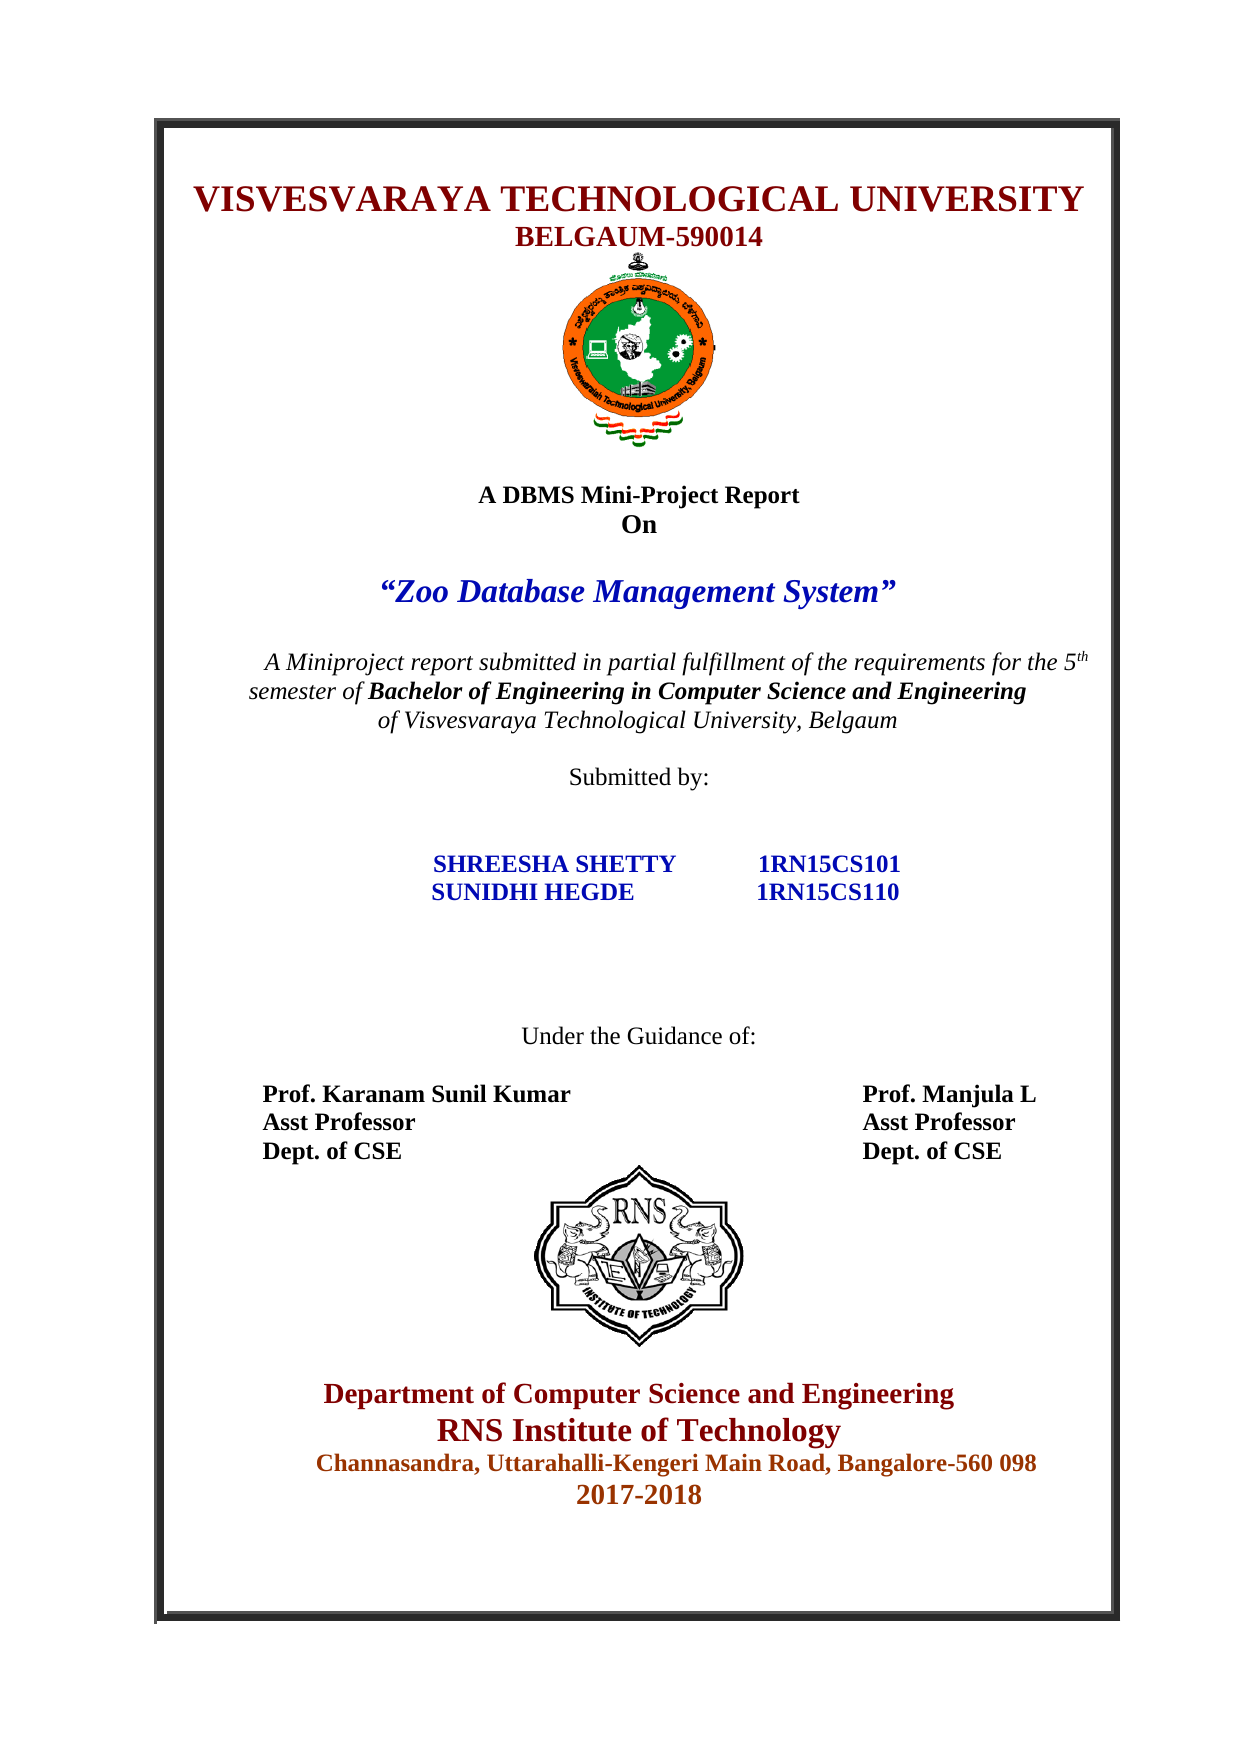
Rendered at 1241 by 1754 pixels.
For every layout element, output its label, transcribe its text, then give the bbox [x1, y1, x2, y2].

text “Zoo Database Management System” [187, 571, 1090, 609]
text A DBMS Mini-Project Report [187, 480, 1090, 508]
text Prof. Karanam Sunil Kumar Prof. Manjula L [187, 1079, 1090, 1107]
text A Miniproject report submitted in partial fulfillment of the requirements for the 5th semester of Bachelor of Engineering in Computer Science and Engineering [187, 647, 1090, 705]
text of Visvesvaraya Technological University, [187, 705, 1090, 734]
text On [187, 508, 1090, 540]
text SUNIDHI HEGDE 1RN15CS110 [187, 877, 1090, 906]
text SHREESHA SHETTY 1RN15CS101 [187, 849, 1090, 877]
text Under the Guidance of: [187, 1021, 1090, 1050]
text Dept. of CSE Dept. of CSE [187, 1136, 1090, 1165]
subtitle Belgaum-590014 [187, 219, 1090, 253]
text Channasandra, Uttarahalli-Kengeri Main Road, Bangalore-560 098 [187, 1448, 1090, 1477]
text Submitted by: [187, 762, 1090, 791]
text 2017-2018 [187, 1477, 1090, 1511]
text Department of Computer Science and Engineering [187, 1377, 1090, 1410]
text RNS Institute of Technology [187, 1410, 1090, 1448]
picture [534, 1165, 744, 1348]
text Asst Professor Asst Professor [187, 1107, 1090, 1136]
text Visvesvaraya Technological University [187, 176, 1090, 219]
